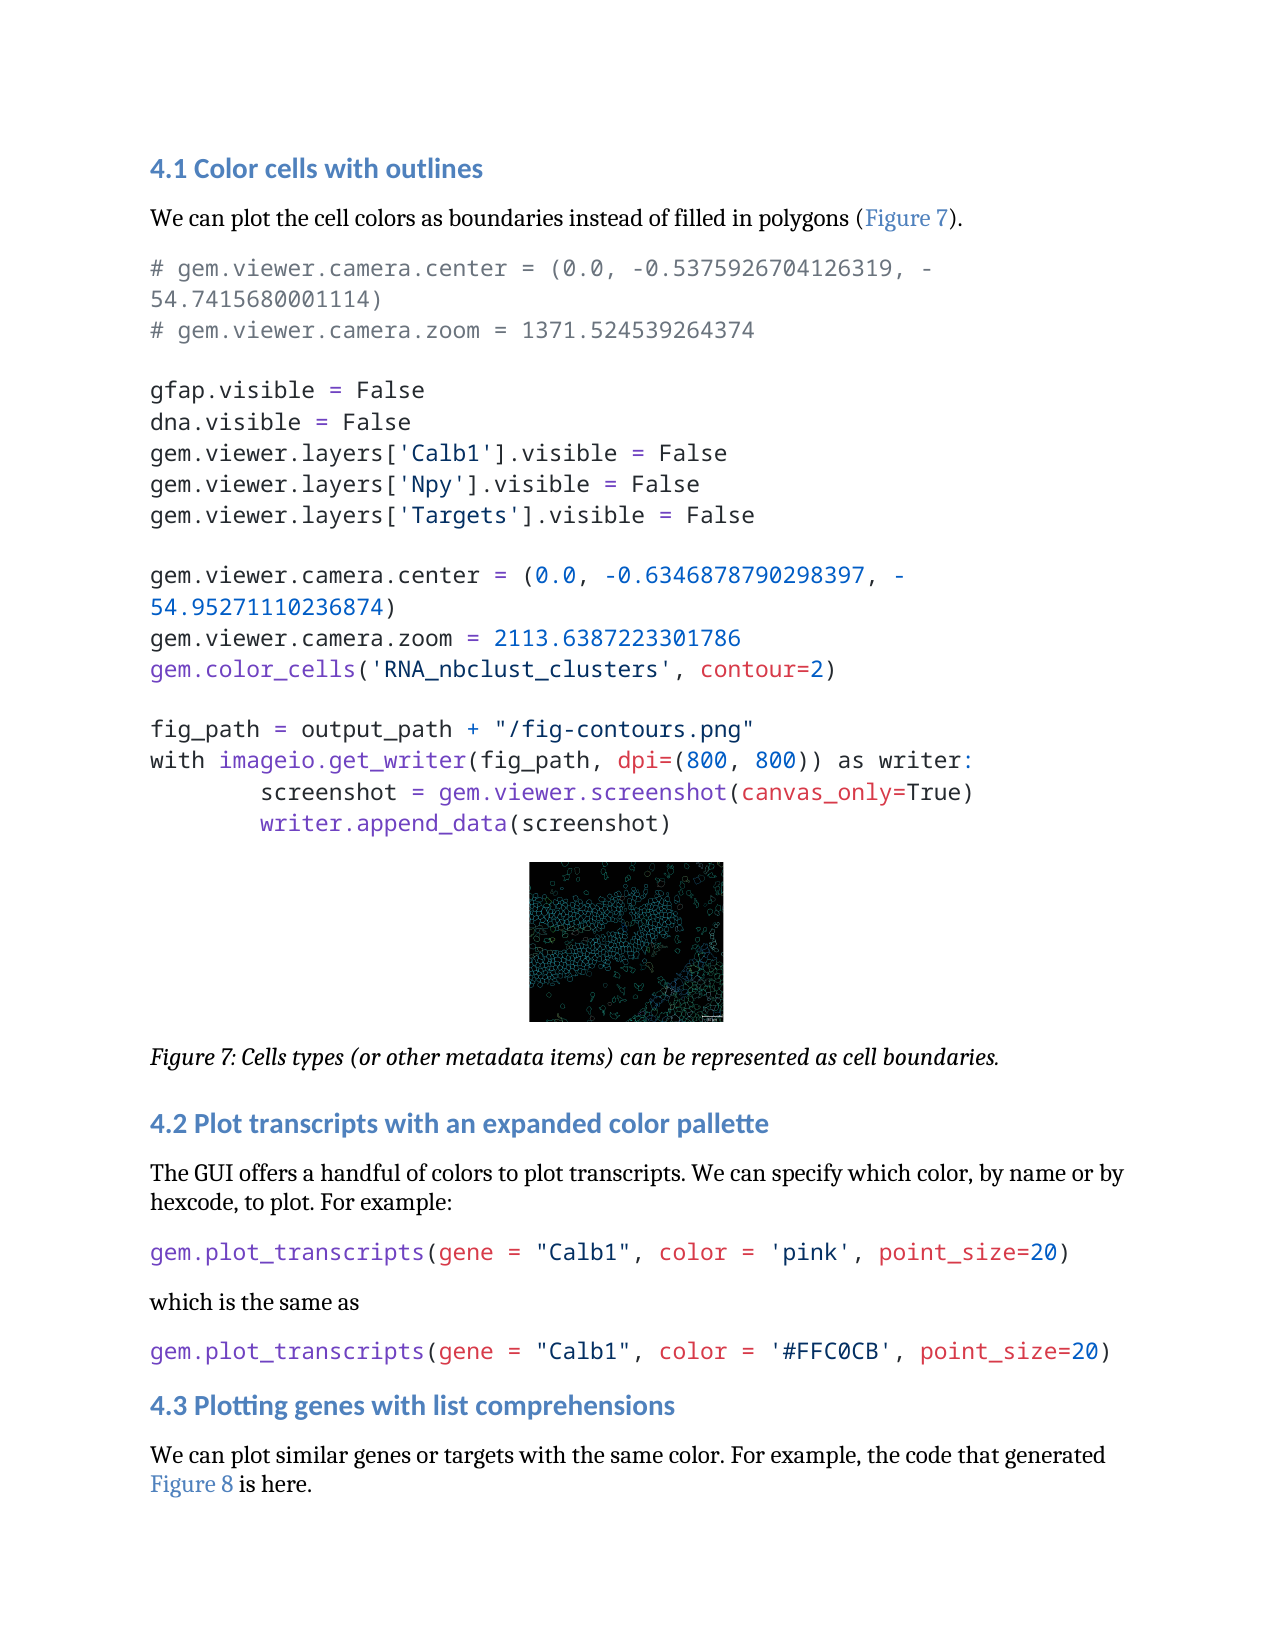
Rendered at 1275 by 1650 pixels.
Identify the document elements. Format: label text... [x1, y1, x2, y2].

subtitle 4.3 Plotting genes with list comprehensions [150, 1387, 1125, 1423]
table_header Figure 7: Cells types (or other metadata items) can be represented as cell boundaries. [139, 859, 1114, 1084]
text We can plot similar genes or targets with the same color. For example, the code that generated Figure 8 is here. [150, 1441, 1125, 1499]
text gem.plot_transcripts(gene = "Calb1", color = '#FFC0CB', point_size=20) [150, 1335, 1125, 1366]
text The GUI offers a handful of colors to plot transcripts. We can specify which color, by name or by hexcode, to plot. For example: [150, 1159, 1125, 1217]
text # gem.viewer.camera.center = (0.0, -0.5375926704126319, -54.7415680001114) # gem.viewer.camera.zoom = 1371.524539264374 gfap.visible = False dna.visible = False gem.viewer.layers['Calb1'].visible = False gem.viewer.layers['Npy'].visible = False gem.viewer.layers['Targets'].visible = False gem.viewer.camera.center = (0.0, -0.6346878790298397, -54.95271110236874) gem.viewer.camera.zoom = 2113.6387223301786 gem.color_cells('RNA_nbclust_clusters', contour=2) fig_path = output_path + "/fig-contours.png" with imageio.get_writer(fig_path, dpi=(800, 800)) as writer: screenshot = gem.viewer.screenshot(canvas_only=True) writer.append_data(screenshot) [150, 252, 1125, 838]
text gem.plot_transcripts(gene = "Calb1", color = 'pink', point_size=20) [150, 1235, 1125, 1267]
picture [529, 862, 724, 1022]
subtitle 4.2 Plot transcripts with an expanded color pallette [150, 1105, 1125, 1140]
subtitle 4.1 Color cells with outlines [150, 150, 1125, 186]
text We can plot the cell colors as boundaries instead of filled in polygons (Figure 7). [150, 204, 1125, 233]
text which is the same as [150, 1287, 1125, 1316]
